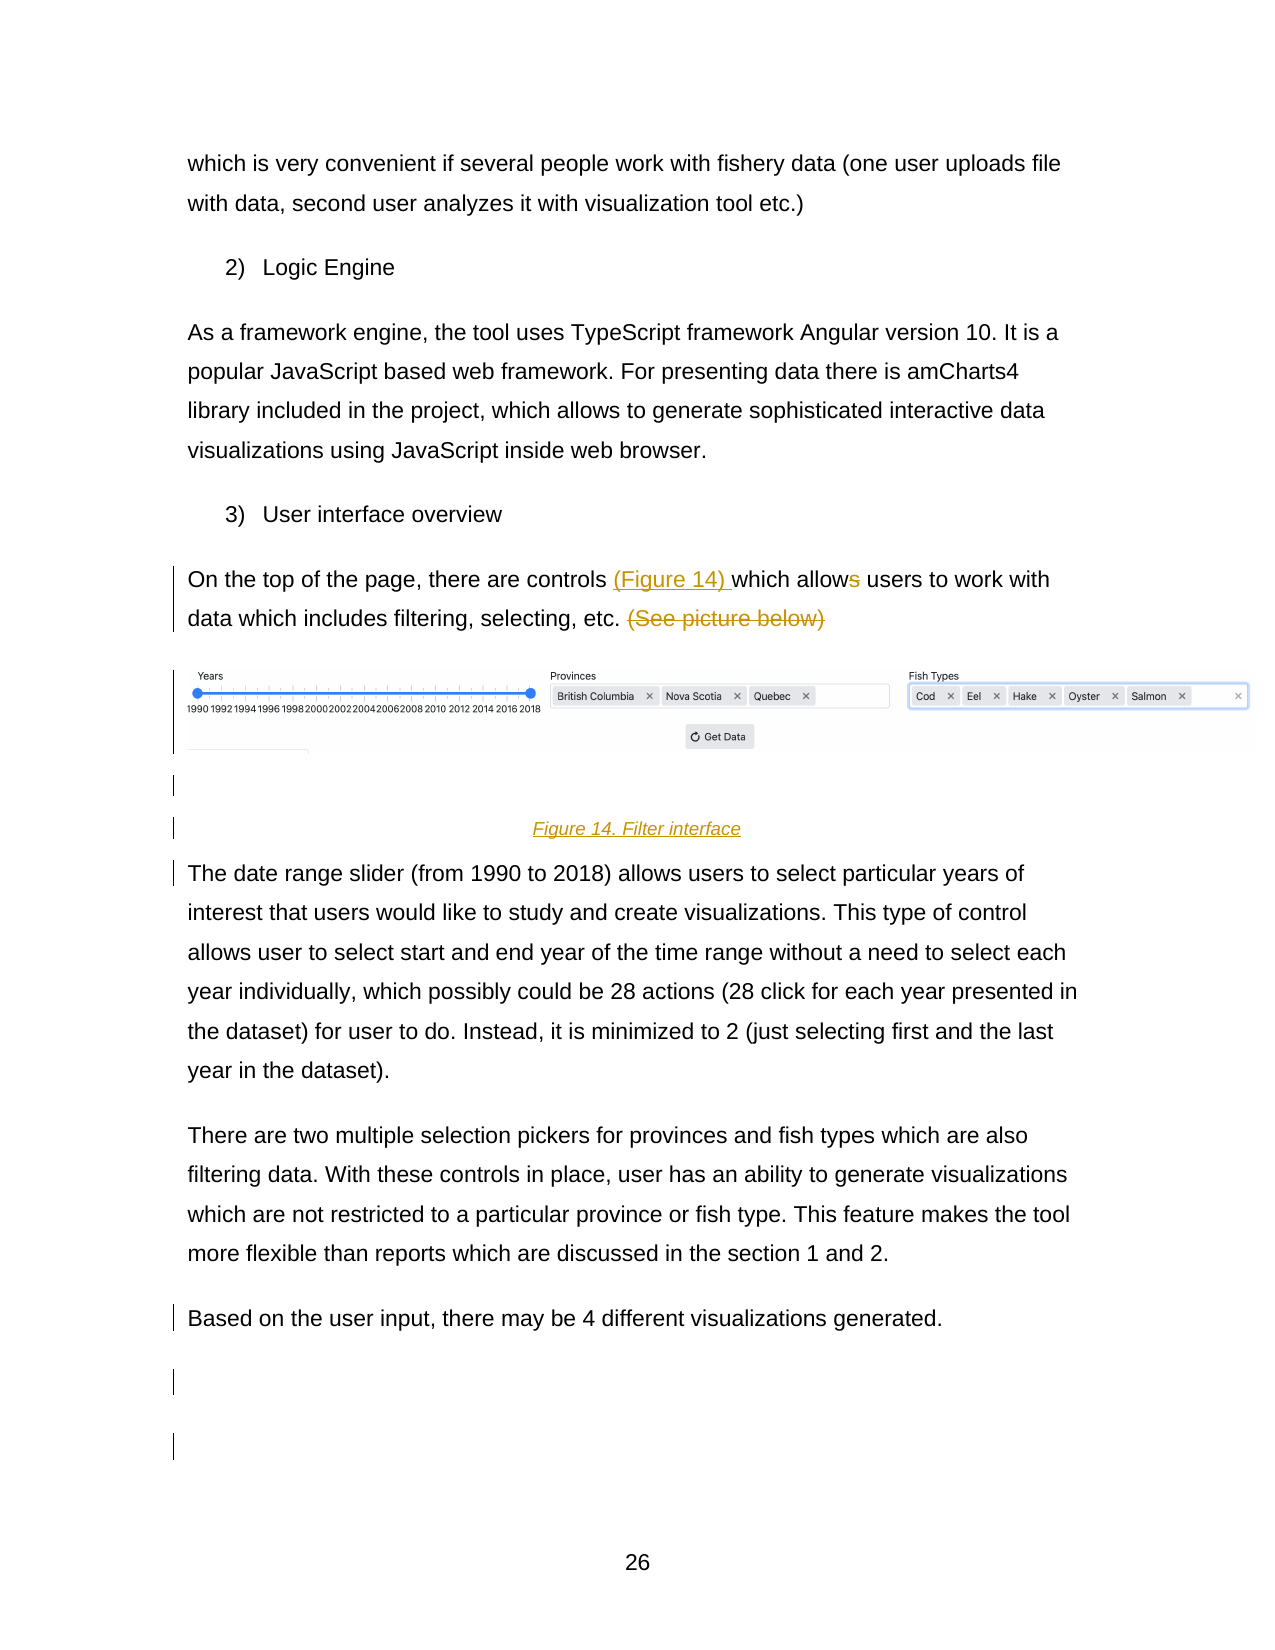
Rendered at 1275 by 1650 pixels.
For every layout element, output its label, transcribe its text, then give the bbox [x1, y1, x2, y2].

text On the top of the page, there are controls which allow users to work with data which includes filtering, selecting, etc. [187, 566, 1087, 632]
text As a framework engine, the tool uses TypeScript framework Angular version 10. It is a popular JavaScript based web framework. For presenting data there is amCharts4 library included in the project, which allows to generate sophisticated interactive data visualizations using JavaScript inside web browser. [187, 318, 1087, 463]
text The date range slider (from 1990 to 2018) allows users to select particular years of interest that users would like to study and create visualizations. This type of control allows user to select start and end year of the time range without a need to select each year individually, which possibly could be 28 actions (28 click for each year presented in the dataset) for user to do. Instead, it is minimized to 2 (just selecting first and the last year in the dataset). [187, 860, 1087, 1083]
list Logic Engine [225, 254, 1087, 280]
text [187, 150, 1087, 216]
text Based on the user input, there may be 4 different visualizations generated. [187, 1304, 1087, 1331]
text There are two multiple selection pickers for provinces and fish types which are also filtering data. With these controls in place, user has an ability to generate visualizations which are not restricted to a particular province or fish type. This feature makes the tool more flexible than reports which are discussed in the section 1 and 2. [187, 1122, 1087, 1266]
picture [187, 669, 1255, 754]
list User interface overview [225, 501, 1087, 528]
